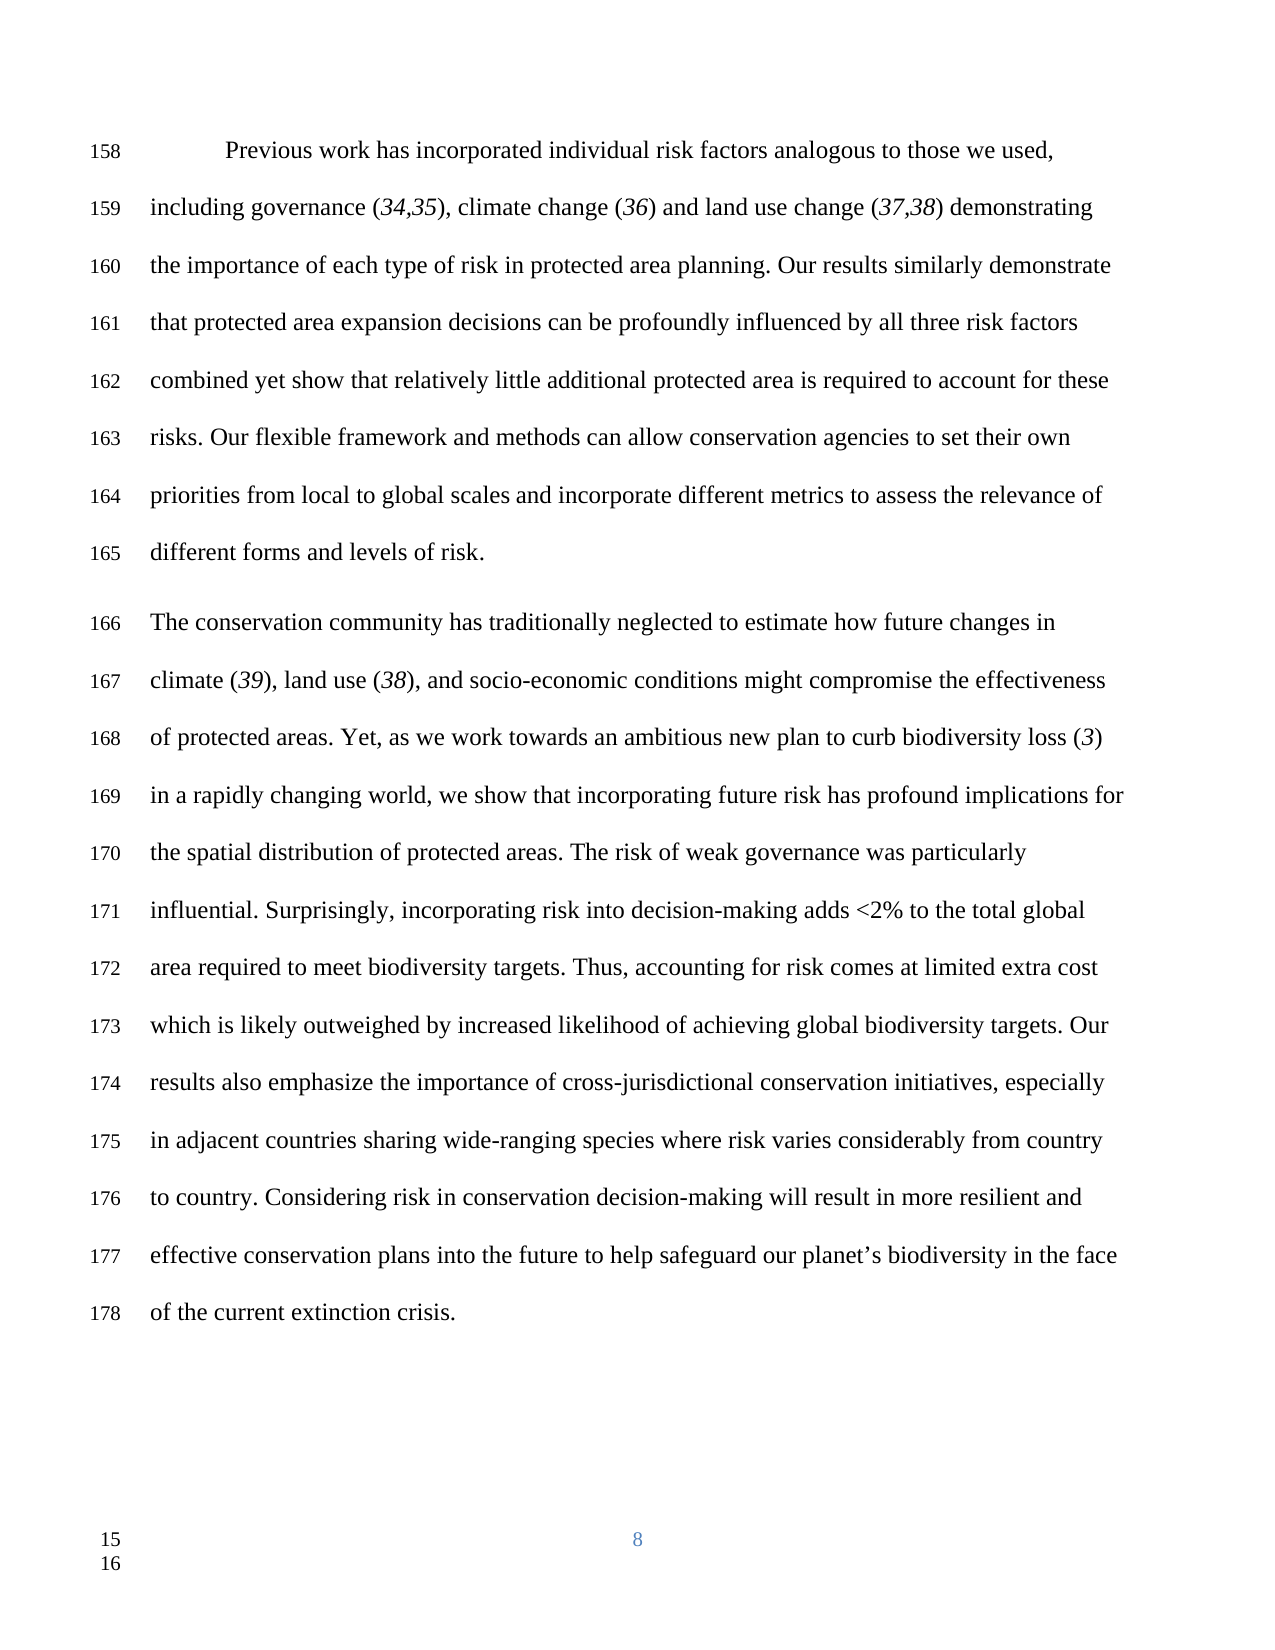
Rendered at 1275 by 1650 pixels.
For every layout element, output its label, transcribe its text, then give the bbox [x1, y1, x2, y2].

text Previous work has incorporated individual risk factors analogous to those we used, including governance (34,35), climate change (36) and land use change (37,38) demonstrating the importance of each type of risk in protected area planning. Our results similarly demonstrate that protected area expansion decisions can be profoundly influenced by all three risk factors combined yet show that relatively little additional protected area is required to account for these risks. Our flexible framework and methods can allow conservation agencies to set their own priorities from local to global scales and incorporate different metrics to assess the relevance of different forms and levels of risk. [150, 135, 1125, 566]
text The conservation community has traditionally neglected to estimate how future changes in climate (39), land use (38), and socio-economic conditions might compromise the effectiveness of protected areas. Yet, as we work towards an ambitious new plan to curb biodiversity loss (3) in a rapidly changing world, we show that incorporating future risk has profound implications for the spatial distribution of protected areas. The risk of weak governance was particularly influential. Surprisingly, incorporating risk into decision-making adds <2% to the total global area required to meet biodiversity targets. Thus, accounting for risk comes at limited extra cost which is likely outweighed by increased likelihood of achieving global biodiversity targets. Our results also emphasize the importance of cross-jurisdictional conservation initiatives, especially in adjacent countries sharing wide-ranging species where risk varies considerably from country to country. Considering risk in conservation decision-making will result in more resilient and effective conservation plans into the future to help safeguard our planet’s biodiversity in the face of the current extinction crisis. [150, 607, 1125, 1326]
